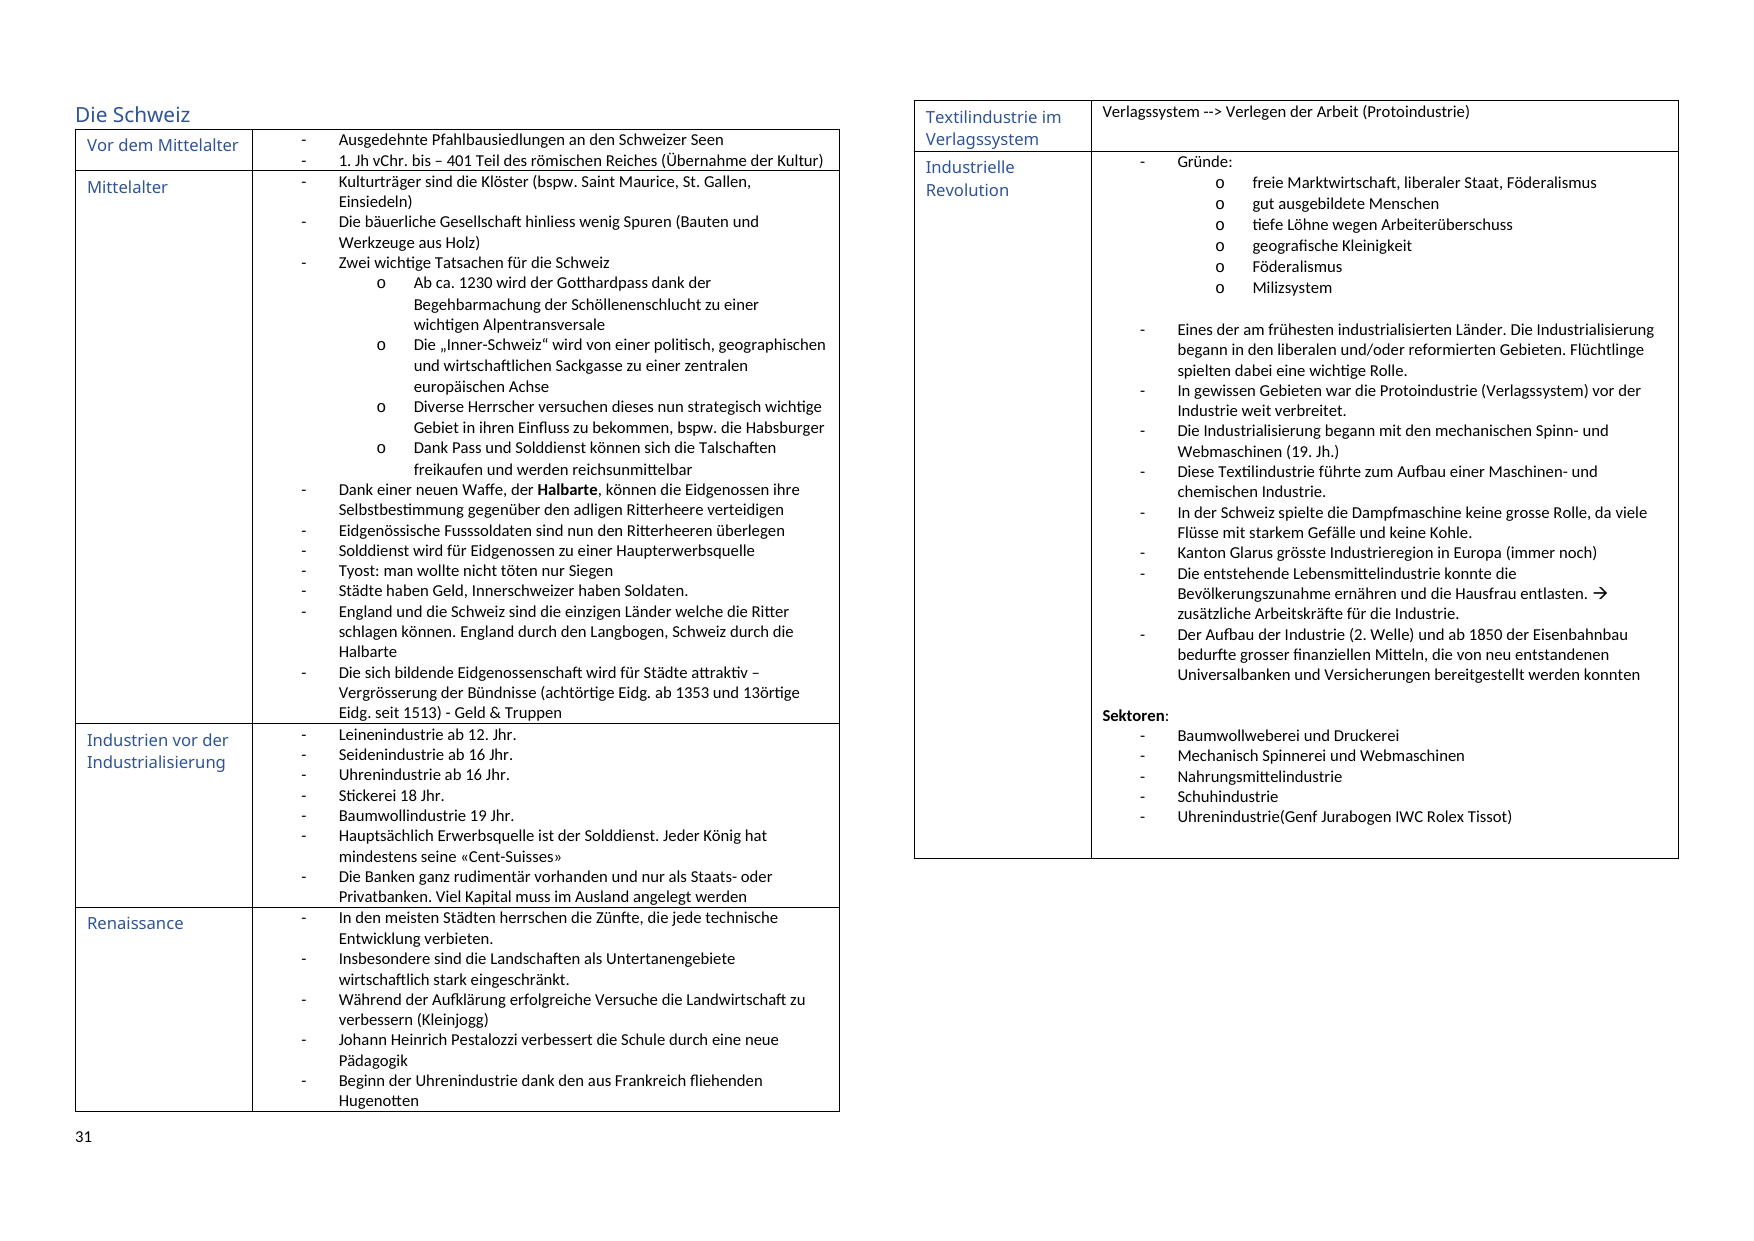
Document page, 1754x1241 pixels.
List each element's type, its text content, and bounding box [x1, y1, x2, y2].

table_cell Industrielle Revolution [915, 152, 1091, 857]
table_cell Mittelalter [76, 171, 252, 723]
table_cell Gründe: freie Marktwirtschaft, liberaler Staat, Föderalismus gut ausgebildete Menschen tiefe Löhne wegen Arbeiterüberschuss geografische Kleinigkeit Föderalismus Milizsystem Eines der am frühesten industrialisierten Länder. Die Industrialisierung begann in den liberalen und/oder reformierten Gebieten. Flüchtlinge spielten dabei eine wichtige Rolle. In gewissen Gebieten war die Protoindustrie (Verlagssystem) vor der Industrie weit verbreitet. Die Industrialisierung begann mit den mechanischen Spinn- und Webmaschinen (19. Jh.) Diese Textilindustrie führte zum Aufbau einer Maschinen- und chemischen Industrie. In der Schweiz spielte die Dampfmaschine keine grosse Rolle, da viele Flüsse mit starkem Gefälle und keine Kohle. Kanton Glarus grösste Industrieregion in Europa (immer noch) Die entstehende Lebensmittelindustrie konnte die Bevölkerungszunahme ernähren und die Hausfrau entlasten. zusätzliche Arbeitskräfte für die Industrie. Der Aufbau der Industrie (2. Welle) und ab 1850 der Eisenbahnbau bedurfte grosser finanziellen Mitteln, die von neu entstandenen Universalbanken und Versicherungen bereitgestellt werden konnten Sektoren: Baumwollweberei und Druckerei Mechanisch Spinnerei und Webmaschinen Nahrungsmittelindustrie Schuhindustrie Uhrenindustrie(Genf Jurabogen IWC Rolex Tissot) [1092, 152, 1678, 857]
table_cell Industrien vor der Industrialisierung [76, 724, 252, 907]
subtitle Die Schweiz [75, 100, 840, 128]
table_cell In den meisten Städten herrschen die Zünfte, die jede technische Entwicklung verbieten. Insbesondere sind die Landschaften als Untertanengebiete wirtschaftlich stark eingeschränkt. Während der Aufklärung erfolgreiche Versuche die Landwirtschaft zu verbessern (Kleinjogg) Johann Heinrich Pestalozzi verbessert die Schule durch eine neue Pädagogik Beginn der Uhrenindustrie dank den aus Frankreich fliehenden Hugenotten [253, 908, 839, 1111]
table_cell Verlagssystem --> Verlegen der Arbeit (Protoindustrie) [1092, 101, 1678, 151]
table_cell Renaissance [76, 908, 252, 1111]
table_header Vor dem Mittelalter [76, 130, 252, 170]
table_cell Kulturträger sind die Klöster (bspw. Saint Maurice, St. Gallen, Einsiedeln) Die bäuerliche Gesellschaft hinliess wenig Spuren (Bauten und Werkzeuge aus Holz) Zwei wichtige Tatsachen für die Schweiz Ab ca. 1230 wird der Gotthardpass dank der Begehbarmachung der Schöllenenschlucht zu einer wichtigen Alpentransversale Die „Inner-Schweiz“ wird von einer politisch, geographischen und wirtschaftlichen Sackgasse zu einer zentralen europäischen Achse Diverse Herrscher versuchen dieses nun strategisch wichtige Gebiet in ihren Einfluss zu bekommen, bspw. die Habsburger Dank Pass und Solddienst können sich die Talschaften freikaufen und werden reichsunmittelbar Dank einer neuen Waffe, der Halbarte, können die Eidgenossen ihre Selbstbestimmung gegenüber den adligen Ritterheere verteidigen Eidgenössische Fusssoldaten sind nun den Ritterheeren überlegen Solddienst wird für Eidgenossen zu einer Haupterwerbsquelle Tyost: man wollte nicht töten nur Siegen Städte haben Geld, Innerschweizer haben Soldaten. England und die Schweiz sind die einzigen Länder welche die Ritter schlagen können. England durch den Langbogen, Schweiz durch die Halbarte Die sich bildende Eidgenossenschaft wird für Städte attraktiv – Vergrösserung der Bündnisse (achtörtige Eidg. ab 1353 und 13örtige Eidg. seit 1513) - Geld & Truppen [253, 171, 839, 723]
table_header Ausgedehnte Pfahlbausiedlungen an den Schweizer Seen 1. Jh vChr. bis – 401 Teil des römischen Reiches (Übernahme der Kultur) [253, 130, 839, 170]
table_cell Leinenindustrie ab 12. Jhr. Seidenindustrie ab 16 Jhr. Uhrenindustrie ab 16 Jhr. Stickerei 18 Jhr. Baumwollindustrie 19 Jhr. Hauptsächlich Erwerbsquelle ist der Solddienst. Jeder König hat mindestens seine «Cent-Suisses» Die Banken ganz rudimentär vorhanden und nur als Staats- oder Privatbanken. Viel Kapital muss im Ausland angelegt werden [253, 724, 839, 907]
table_cell Textilindustrie im Verlagssystem [915, 101, 1091, 151]
